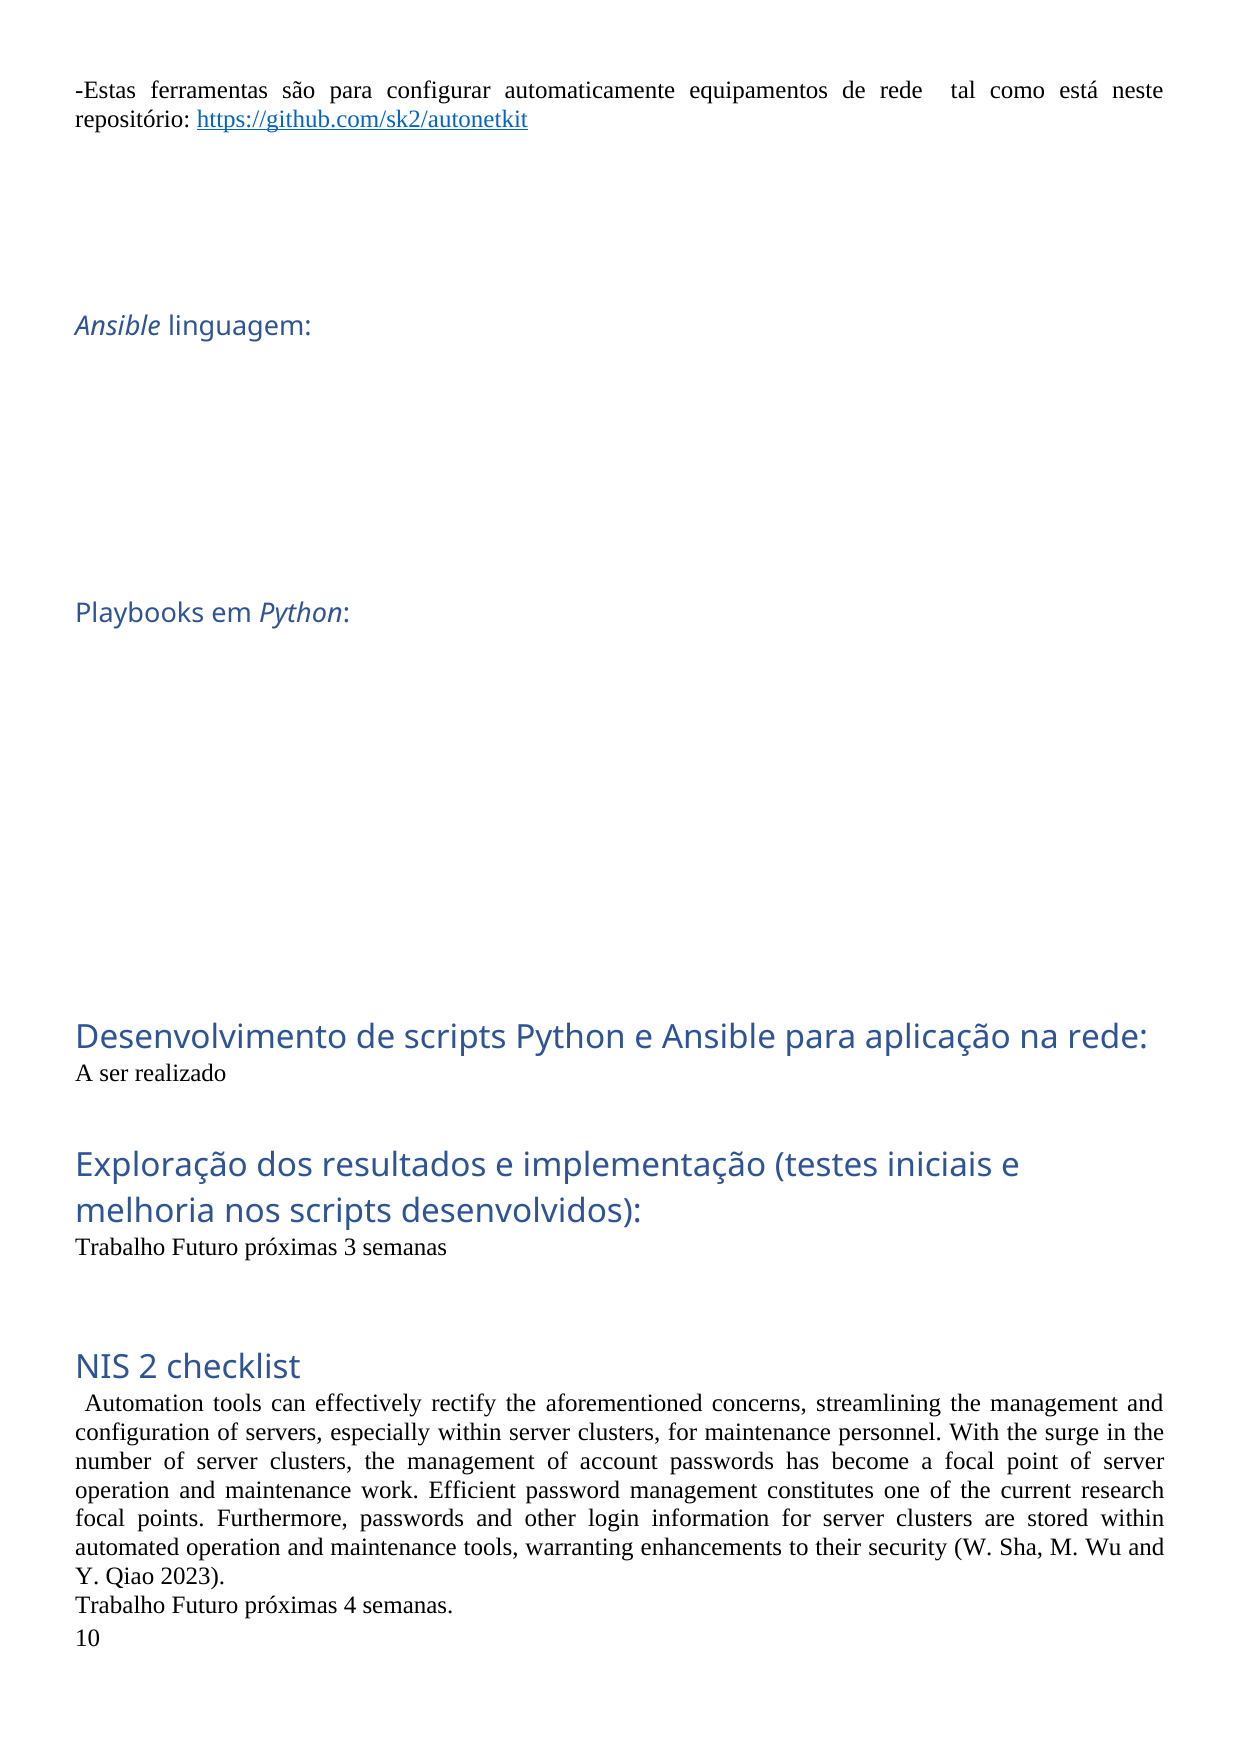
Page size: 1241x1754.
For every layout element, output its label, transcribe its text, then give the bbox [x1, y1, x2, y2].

text Trabalho Futuro próximas 3 semanas [75, 1232, 1165, 1261]
text A ser realizado [75, 1058, 1165, 1087]
text Trabalho Futuro próximas 4 semanas. [75, 1590, 1165, 1618]
subtitle Desenvolvimento de scripts Python e Ansible para aplicação na rede: [75, 1013, 1165, 1058]
text -Estas ferramentas são para configurar automaticamente equipamentos de rede tal como está neste repositório: https://github.com/sk2/autonetkit [75, 75, 1165, 132]
subtitle Ansible linguagem: [75, 306, 1165, 343]
subtitle Exploração dos resultados e implementação (testes iniciais e melhoria nos scripts desenvolvidos): [75, 1141, 1165, 1232]
subtitle Playbooks em Python: [75, 593, 1165, 630]
text Automation tools can effectively rectify the aforementioned concerns, streamlining the management and configuration of servers, especially within server clusters, for maintenance personnel. With the surge in the number of server clusters, the management of account passwords has become a focal point of server operation and maintenance work. Efficient password management constitutes one of the current research focal points. Furthermore, passwords and other login information for server clusters are stored within automated operation and maintenance tools, warranting enhancements to their security (W. Sha, M. Wu and Y. Qiao 2023). [75, 1388, 1165, 1590]
subtitle NIS 2 checklist [75, 1343, 1165, 1388]
